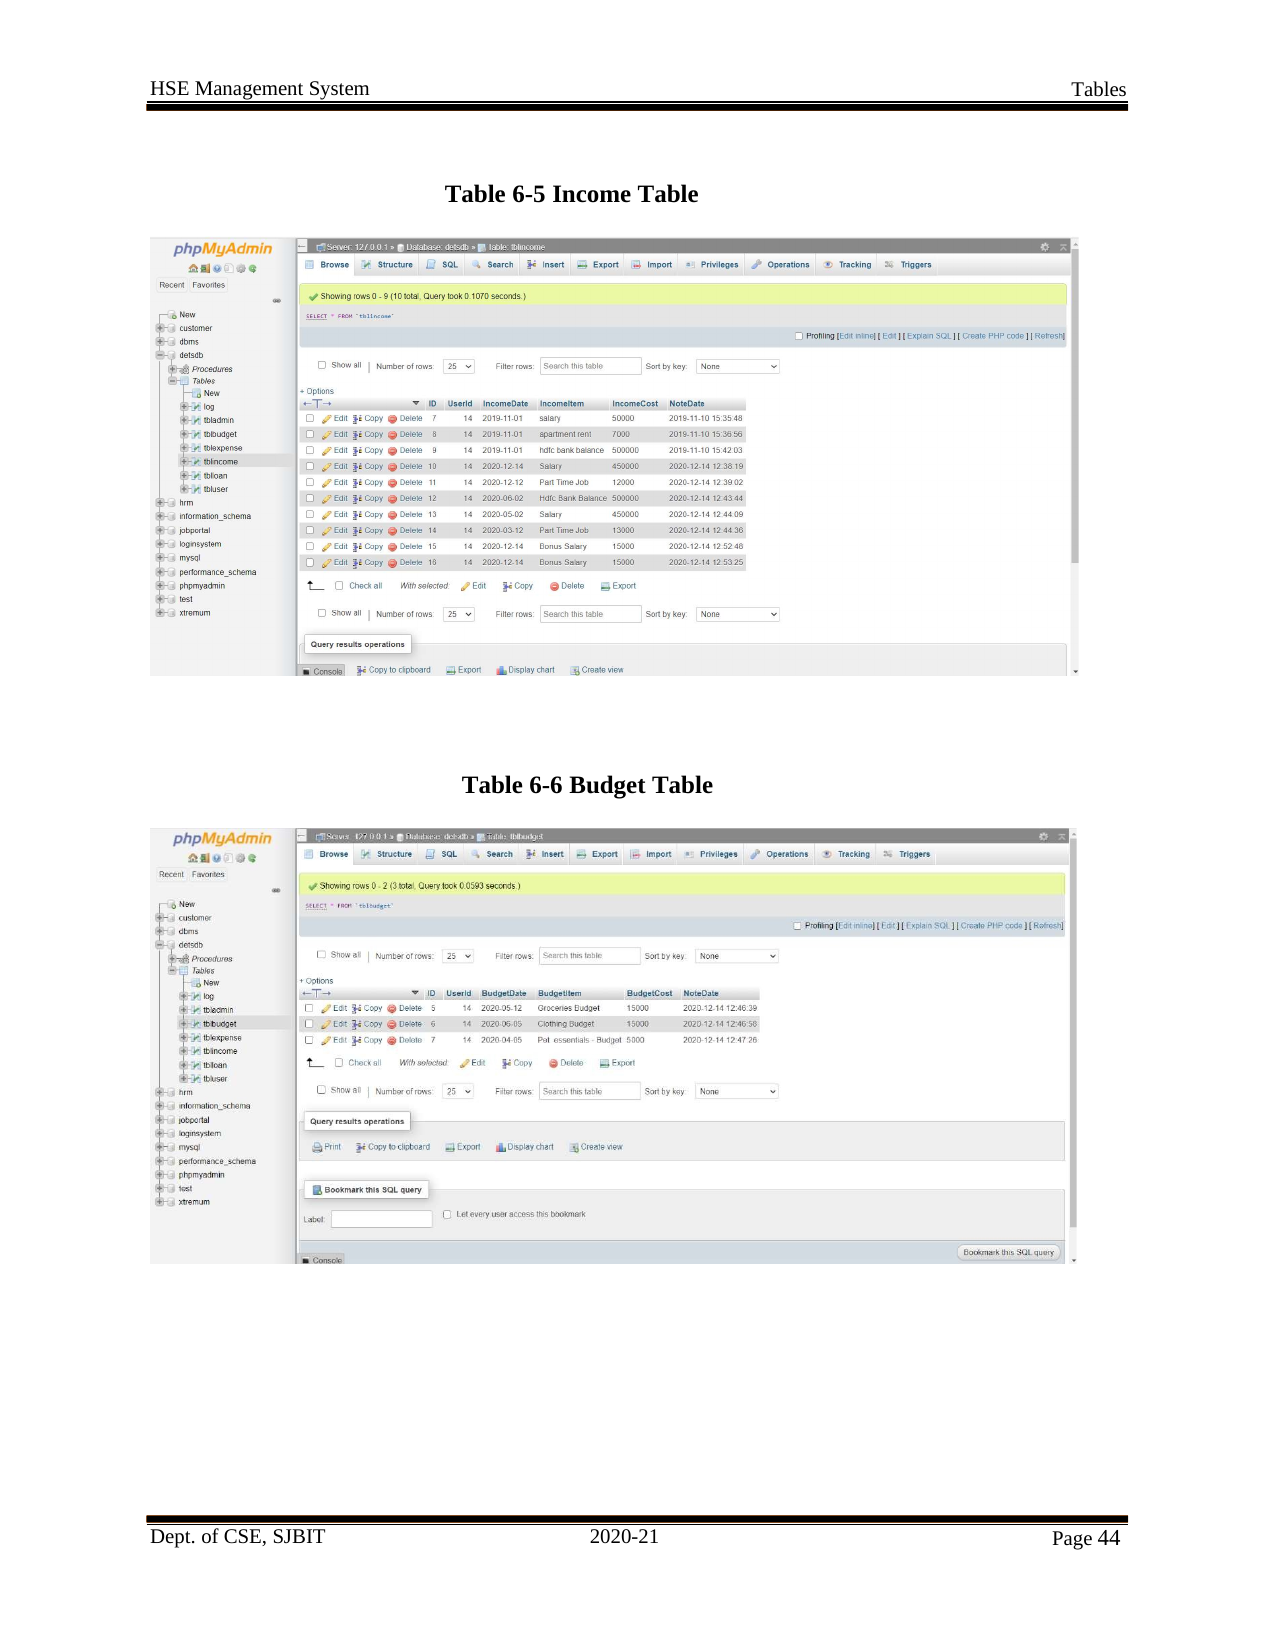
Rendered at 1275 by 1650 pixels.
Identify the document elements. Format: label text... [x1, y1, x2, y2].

picture [150, 236, 1079, 676]
picture [150, 828, 1077, 1264]
subtitle Table 6-6 Budget Table [462, 770, 1200, 799]
text Table 6-5 Income Table [444, 179, 1200, 208]
